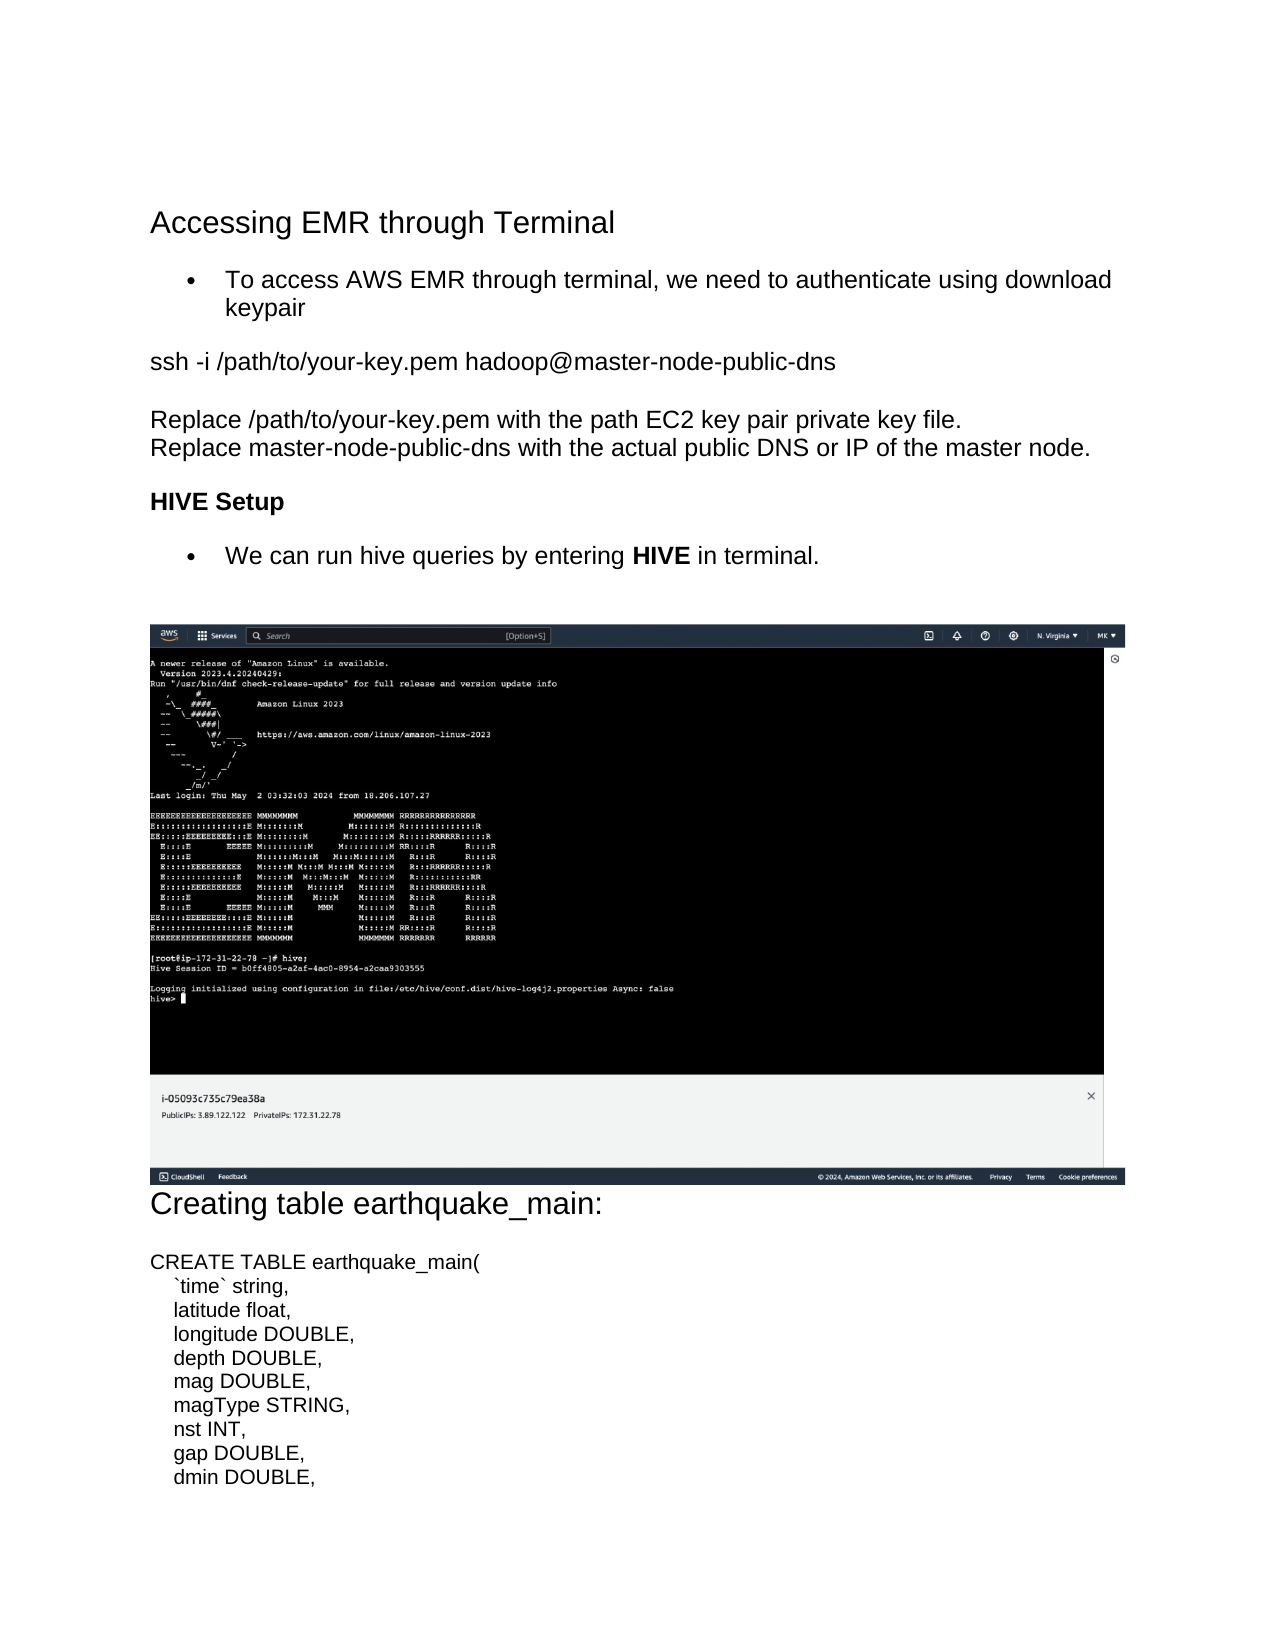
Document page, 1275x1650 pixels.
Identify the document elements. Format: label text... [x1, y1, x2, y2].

text Replace master-node-public-dns with the actual public DNS or IP of the master node. [150, 433, 1125, 462]
text nst INT, [150, 1417, 1125, 1441]
text `time` string, [150, 1273, 1125, 1297]
picture [150, 623, 1125, 1185]
text CREATE TABLE earthquake_main( [150, 1249, 1125, 1273]
text depth DOUBLE, [150, 1345, 1125, 1369]
text ssh -i /path/to/your-key.pem hadoop@master-node-public-dns [150, 347, 1125, 376]
list To access AWS EMR through terminal, we need to authenticate using download keypair [187, 265, 1125, 322]
text longitude DOUBLE, [150, 1321, 1125, 1345]
text mag DOUBLE, [150, 1369, 1125, 1393]
text latitude float, [150, 1297, 1125, 1321]
text gap DOUBLE, [150, 1441, 1125, 1465]
list We can run hive queries by entering HIVE in terminal. [187, 541, 1125, 570]
text Replace /path/to/your-key.pem with the path EC2 key pair private key file. [150, 405, 1125, 433]
text HIVE Setup [150, 487, 1125, 516]
text Accessing EMR through Terminal [150, 204, 1125, 240]
text magType STRING, [150, 1393, 1125, 1417]
text Creating table earthquake_main: [150, 1185, 1125, 1221]
text dmin DOUBLE, [150, 1465, 1125, 1489]
